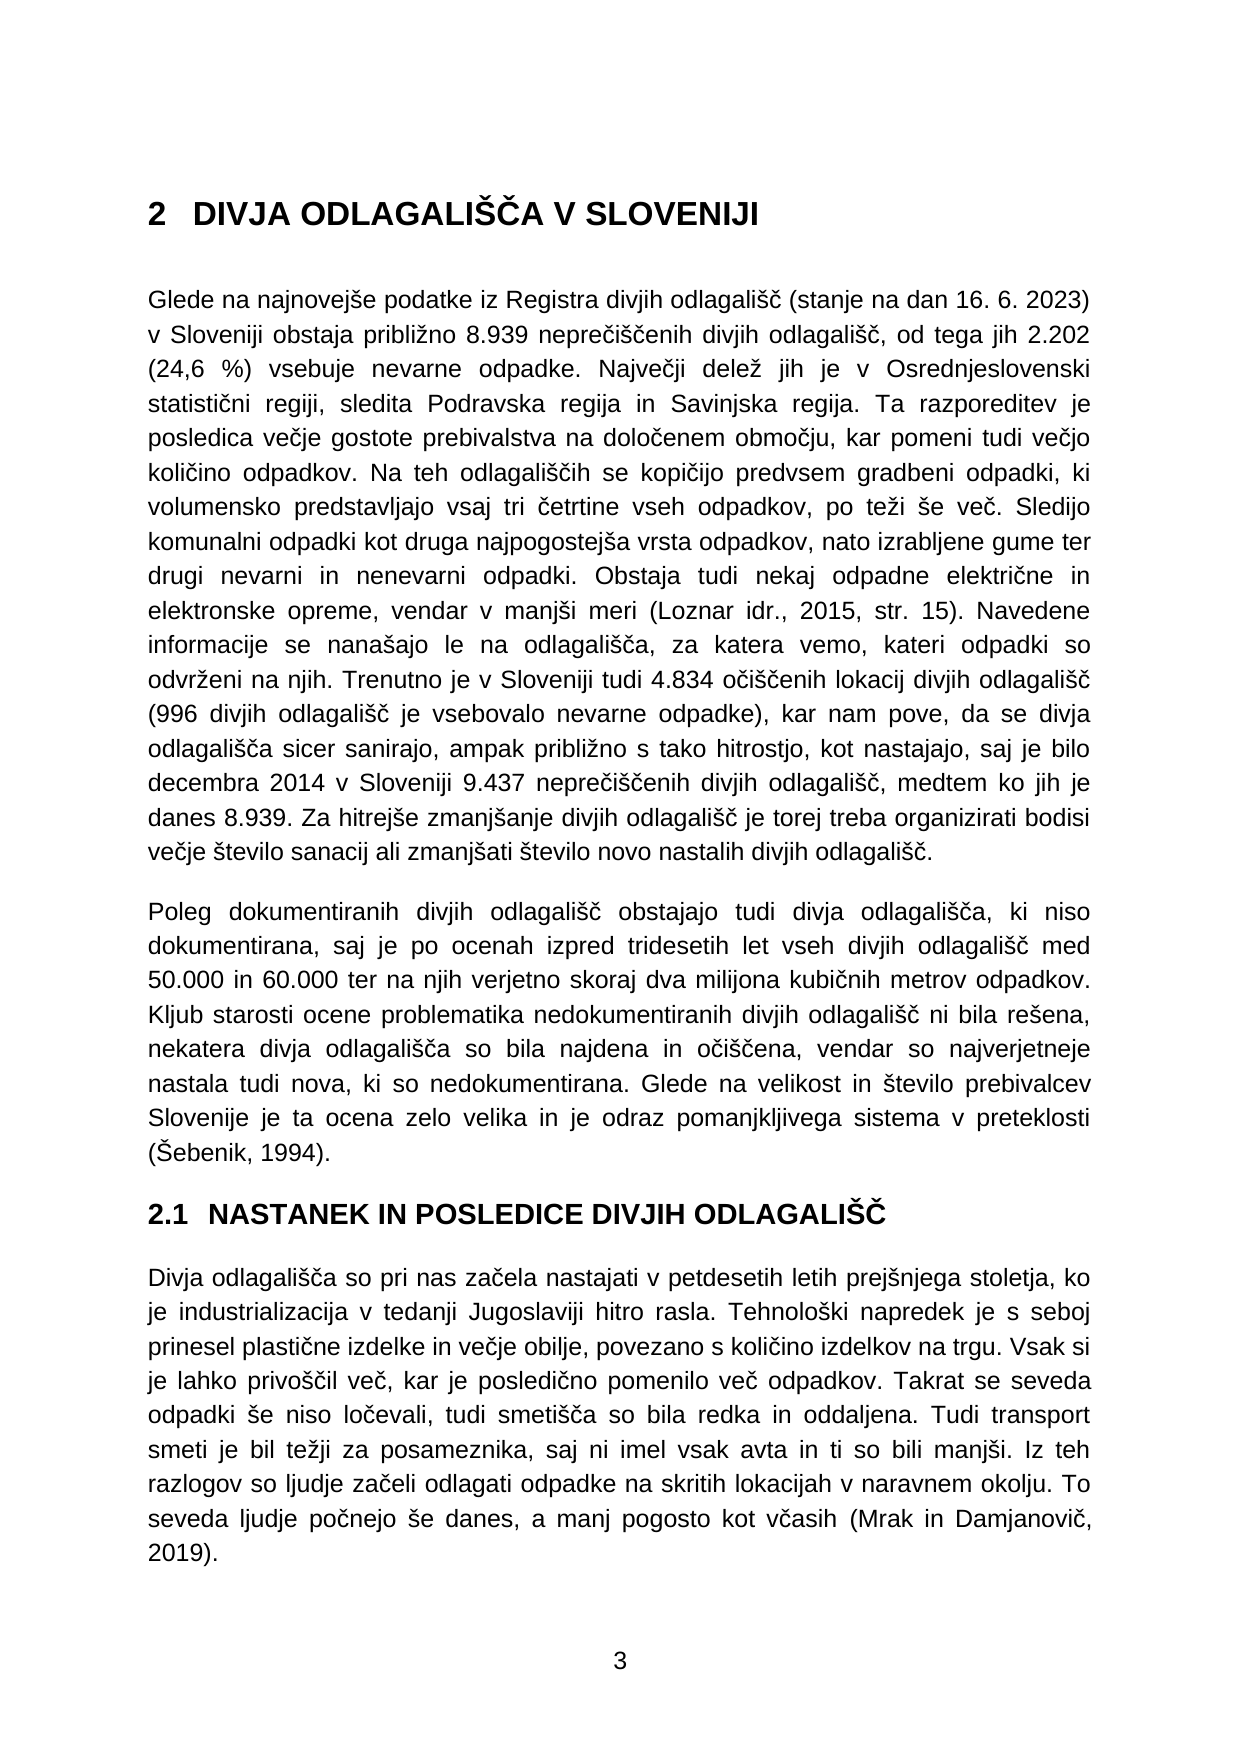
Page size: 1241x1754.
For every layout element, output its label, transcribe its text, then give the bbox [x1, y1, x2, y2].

text Divja odlagališča so pri nas začela nastajati v petdesetih letih prejšnjega stoletja, ko je industrializacija v tedanji Jugoslaviji hitro rasla. Tehnološki napredek je s seboj prinesel plastične izdelke in večje obilje, povezano s količino izdelkov na trgu. Vsak si je lahko privoščil več, kar je posledično pomenilo več odpadkov. Takrat se seveda odpadki še niso ločevali, tudi smetišča so bila redka in oddaljena. Tudi transport smeti je bil težji za posameznika, saj ni imel vsak avta in ti so bili manjši. Iz teh razlogov so ljudje začeli odlagati odpadke na skritih lokacijah v naravnem okolju. To seveda ljudje počnejo še danes, a manj pogosto kot včasih (Mrak in Damjanovič, 2019). [148, 1263, 1092, 1567]
subtitle DIVJA ODLAGALIŠČA V SLOVENIJI [148, 193, 1092, 232]
subtitle NASTANEK IN POSLEDICE DIVJIH ODLAGALIŠČ [148, 1197, 1092, 1231]
text Glede na najnovejše podatke iz Registra divjih odlagališč (stanje na dan 16. 6. 2023) v Sloveniji obstaja približno 8.939 neprečiščenih divjih odlagališč, od tega jih 2.202 (24,6 %) vsebuje nevarne odpadke. Največji delež jih je v Osrednjeslovenski statistični regiji, sledita Podravska regija in Savinjska regija. Ta razporeditev je posledica večje gostote prebivalstva na določenem območju, kar pomeni tudi večjo količino odpadkov. Na teh odlagališčih se kopičijo predvsem gradbeni odpadki, ki volumensko predstavljajo vsaj tri četrtine vseh odpadkov, po teži še več. Sledijo komunalni odpadki kot druga najpogostejša vrsta odpadkov, nato izrabljene gume ter drugi nevarni in nenevarni odpadki. Obstaja tudi nekaj odpadne električne in elektronske opreme, vendar v manjši meri (Loznar idr., 2015, str. 15). Navedene informacije se nanašajo le na odlagališča, za katera vemo, kateri odpadki so odvrženi na njih. Trenutno je v Sloveniji tudi 4.834 očiščenih lokacij divjih odlagališč (996 divjih odlagališč je vsebovalo nevarne odpadke), kar nam pove, da se divja odlagališča sicer sanirajo, ampak približno s tako hitrostjo, kot nastajajo, saj je bilo decembra 2014 v Sloveniji 9.437 neprečiščenih divjih odlagališč, medtem ko jih je danes 8.939. Za hitrejše zmanjšanje divjih odlagališč je torej treba organizirati bodisi večje število sanacij ali zmanjšati število novo nastalih divjih odlagališč. [148, 285, 1092, 866]
text Poleg dokumentiranih divjih odlagališč obstajajo tudi divja odlagališča, ki niso dokumentirana, saj je po ocenah izpred tridesetih let vseh divjih odlagališč med 50.000 in 60.000 ter na njih verjetno skoraj dva milijona kubičnih metrov odpadkov. Kljub starosti ocene problematika nedokumentiranih divjih odlagališč ni bila rešena, nekatera divja odlagališča so bila najdena in očiščena, vendar so najverjetneje nastala tudi nova, ki so nedokumentirana. Glede na velikost in število prebivalcev Slovenije je ta ocena zelo velika in je odraz pomanjkljivega sistema v preteklosti (Šebenik, 1994). [148, 897, 1092, 1167]
